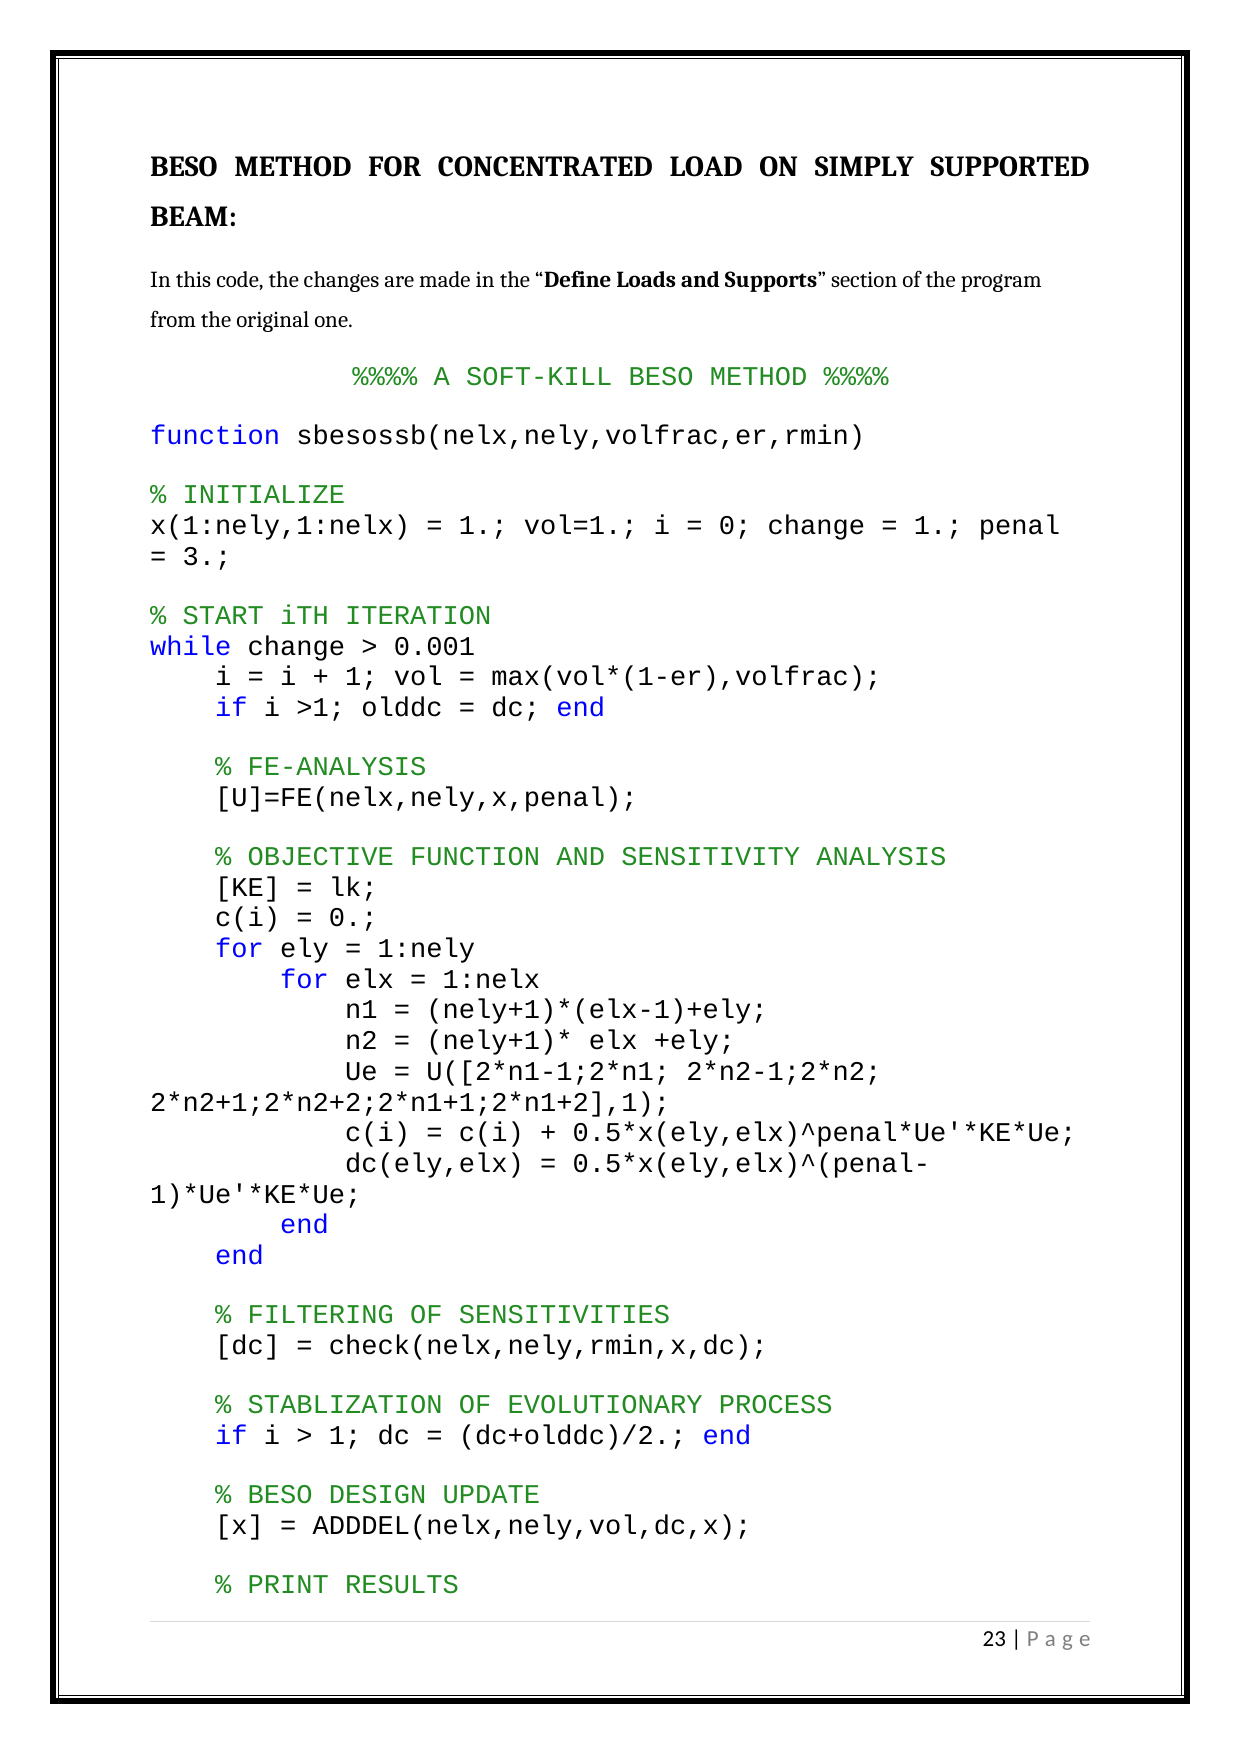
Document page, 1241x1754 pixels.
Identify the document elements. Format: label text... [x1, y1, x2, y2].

text n1 = (nely+1)*(elx-1)+ely; [150, 996, 1090, 1027]
text while change > 0.001 [150, 632, 1090, 663]
text if i > 1; dc = (dc+olddc)/2.; end [150, 1422, 1090, 1452]
text Ue = U([2*n1-1;2*n1; 2*n2-1;2*n2; 2*n2+1;2*n2+2;2*n1+1;2*n1+2],1); [150, 1058, 1090, 1119]
text if i >1; olddc = dc; end [150, 694, 1090, 724]
text [dc] = check(nelx,nely,rmin,x,dc); [150, 1332, 1090, 1363]
text % PRINT RESULTS [150, 1571, 1090, 1601]
text c(i) = 0.; [150, 904, 1090, 935]
text % OBJECTIVE FUNCTION AND SENSITIVITY ANALYSIS [150, 843, 1090, 873]
text end [150, 1211, 1090, 1242]
text % START iTH ITERATION [150, 602, 1090, 632]
text dc(ely,elx) = 0.5*x(ely,elx)^(penal-1)*Ue'*KE*Ue; [150, 1150, 1090, 1211]
text i = i + 1; vol = max(vol*(1-er),volfrac); [150, 663, 1090, 694]
text %%%% A SOFT-KILL BESO METHOD %%%% [150, 363, 1090, 394]
text % STABLIZATION OF EVOLUTIONARY PROCESS [150, 1391, 1090, 1422]
text [KE] = lk; [150, 873, 1090, 904]
text for ely = 1:nely [150, 935, 1090, 966]
text % FILTERING OF SENSITIVITIES [150, 1301, 1090, 1332]
text c(i) = c(i) + 0.5*x(ely,elx)^penal*Ue'*KE*Ue; [150, 1119, 1090, 1150]
text % FE-ANALYSIS [150, 753, 1090, 783]
text % INITIALIZE [150, 481, 1090, 512]
text function sbesossb(nelx,nely,volfrac,er,rmin) [150, 422, 1090, 453]
text n2 = (nely+1)* elx +ely; [150, 1027, 1090, 1058]
text BESO METHOD FOR CONCENTRATED LOAD ON SIMPLY SUPPORTED BEAM: [150, 150, 1090, 234]
text [x] = ADDDEL(nelx,nely,vol,dc,x); [150, 1511, 1090, 1542]
text In this code, the changes are made in the “Define Loads and Supports” section of the program from the original one. [150, 267, 1090, 333]
text for elx = 1:nelx [150, 966, 1090, 996]
text % BESO DESIGN UPDATE [150, 1481, 1090, 1511]
text end [150, 1242, 1090, 1273]
text [U]=FE(nelx,nely,x,penal); [150, 783, 1090, 814]
text x(1:nely,1:nelx) = 1.; vol=1.; i = 0; change = 1.; penal = 3.; [150, 512, 1090, 573]
